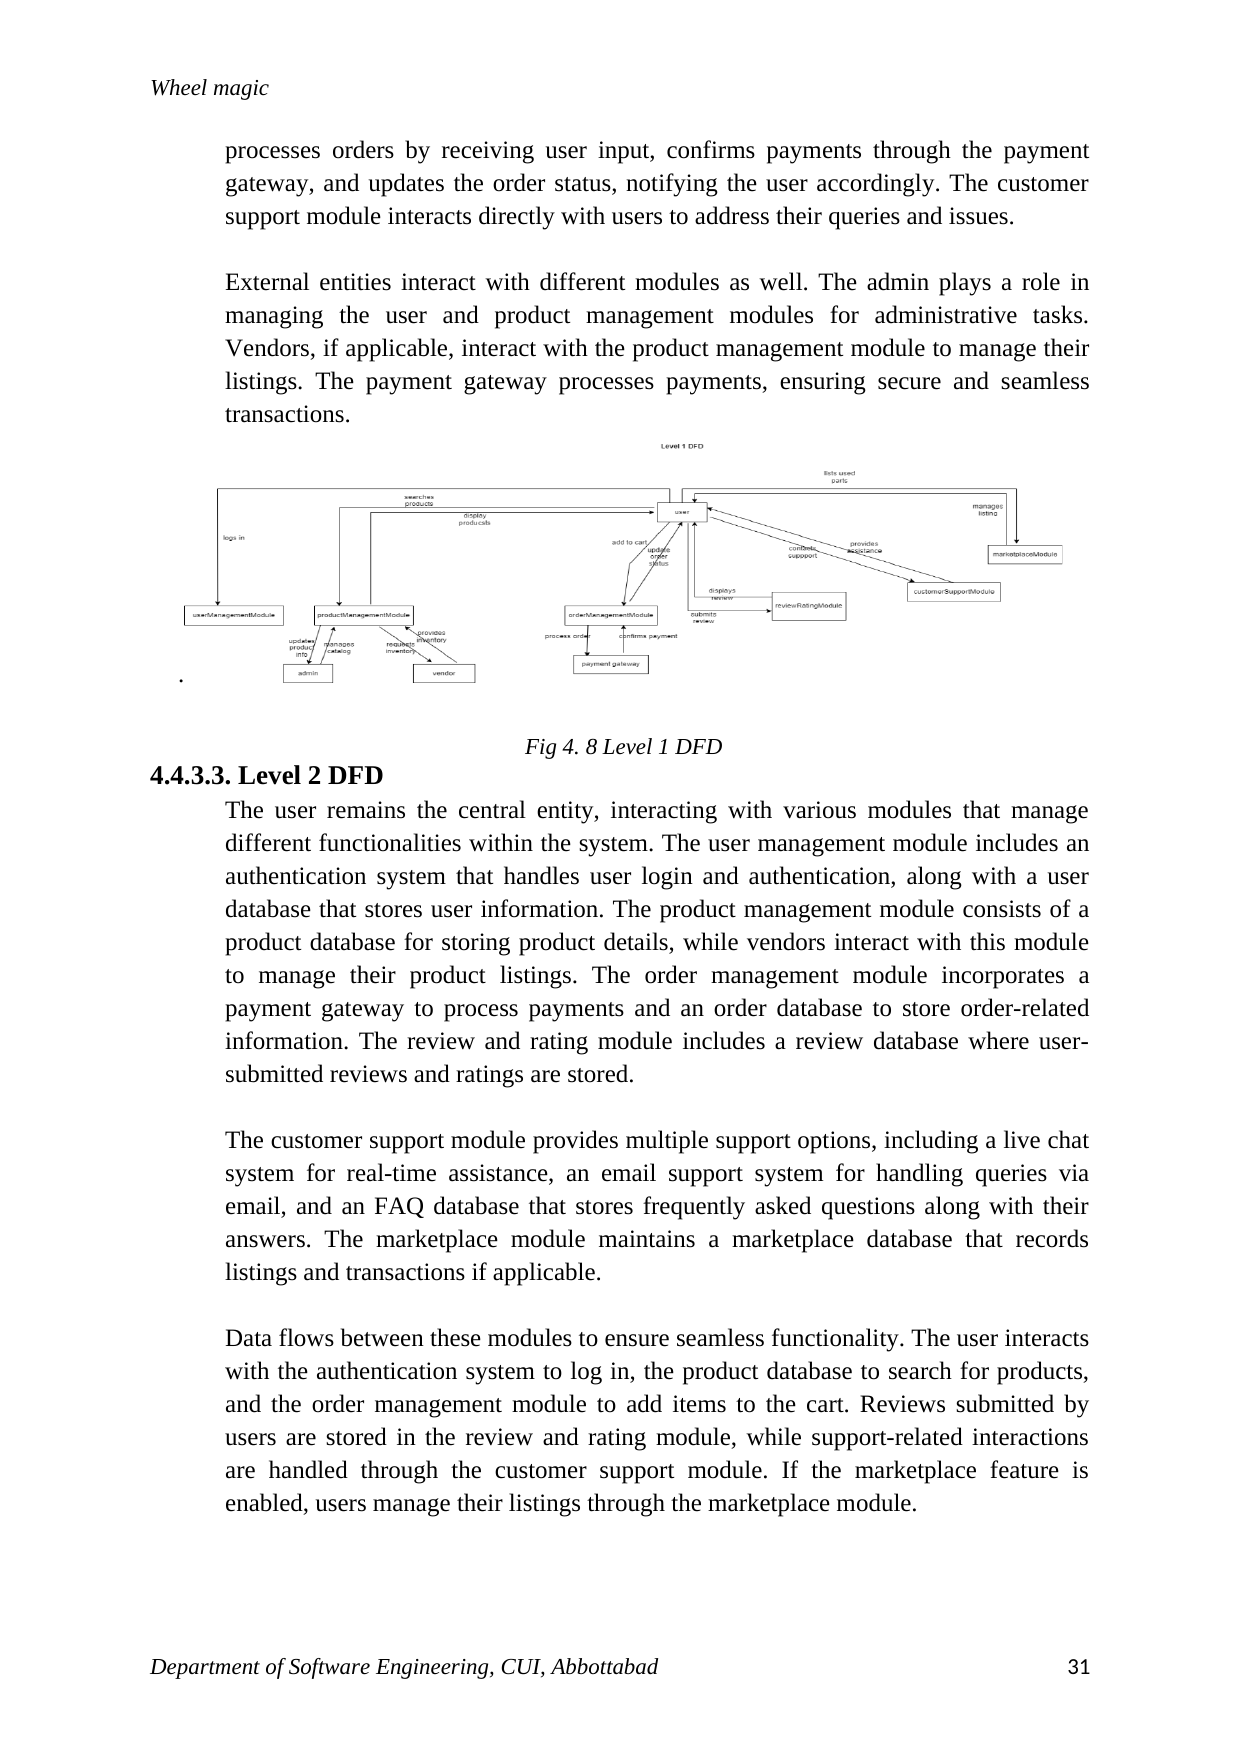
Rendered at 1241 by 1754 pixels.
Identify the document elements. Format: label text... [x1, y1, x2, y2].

text The user remains the central entity, interacting with various modules that manage different functionalities within the system. The user management module includes an authentication system that handles user login and authentication, along with a user database that stores user information. The product management module consists of a product database for storing product details, while vendors interact with this module to manage their product listings. The order management module incorporates a payment gateway to process payments and an order database to store order-related information. The review and rating module includes a review database where user-submitted reviews and ratings are stored. [225, 795, 1090, 1088]
text Fig 4. 8 Level 1 DFD [150, 734, 1090, 759]
text 4.4.3.3. Level 2 DFD [150, 759, 1090, 790]
text The customer support module provides multiple support options, including a live chat system for real-time assistance, an email support system for handling queries via email, and an FAQ database that stores frequently asked questions along with their answers. The marketplace module maintains a marketplace database that records listings and transactions if applicable. [225, 1125, 1090, 1286]
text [225, 135, 1090, 230]
text External entities interact with different modules as well. The admin plays a role in managing the user and product management modules for administrative tasks. Vendors, if applicable, interact with the product management module to manage their listings. The payment gateway processes payments, ensuring secure and seamless transactions. [225, 267, 1090, 428]
picture [184, 432, 1063, 683]
text Data flows between these modules to ensure seamless functionality. The user interacts with the authentication system to log in, the product database to search for products, and the order management module to add items to the cart. Reviews submitted by users are stored in the review and rating module, while support-related interactions are handled through the customer support module. If the marketplace feature is enabled, users manage their listings through the marketplace module. [225, 1323, 1090, 1517]
